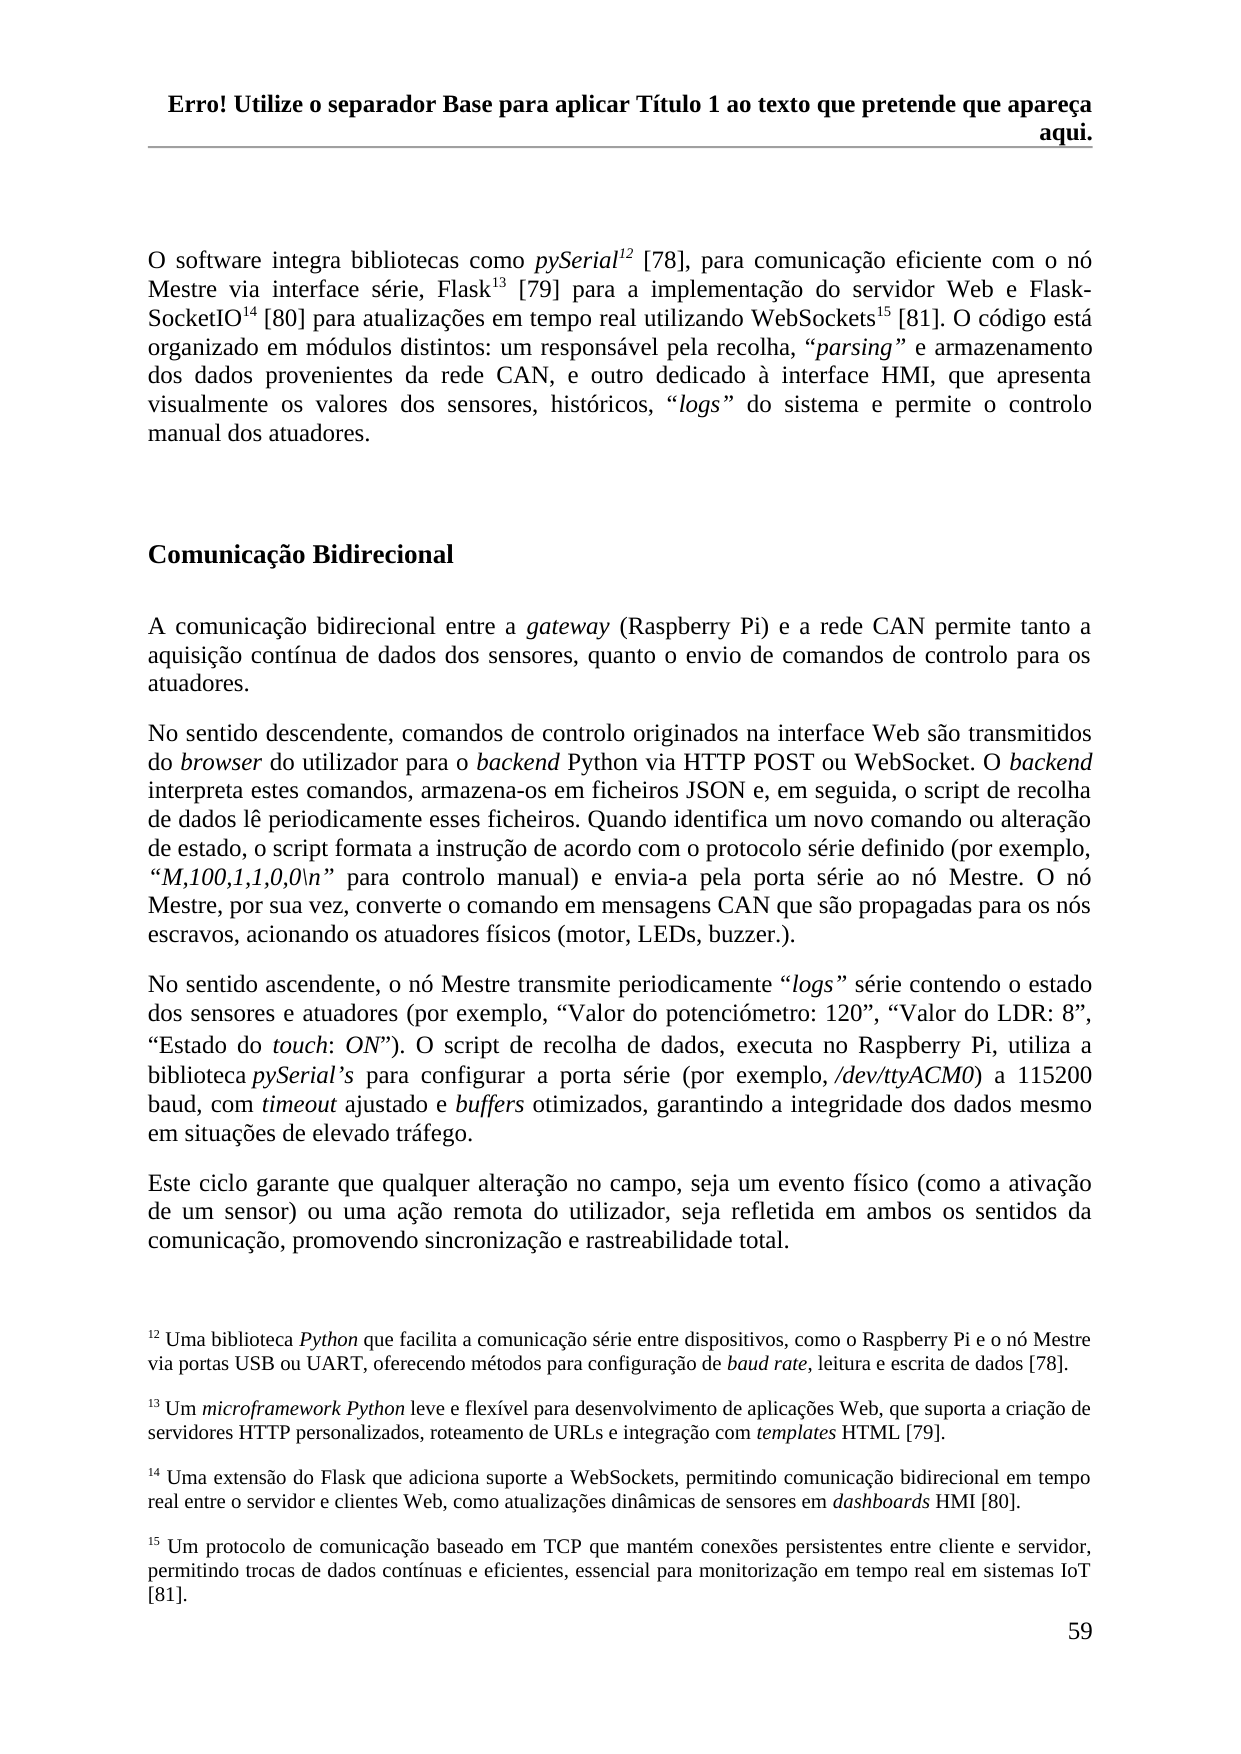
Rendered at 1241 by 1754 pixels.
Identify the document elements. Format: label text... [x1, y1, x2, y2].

text Este ciclo garante que qualquer alteração no campo, seja um evento físico (como a ativação de um sensor) ou uma ação remota do utilizador, seja refletida em ambos os sentidos da comunicação, promovendo sincronização e rastreabilidade total. [148, 1168, 1092, 1254]
subtitle Comunicação Bidirecional [148, 538, 1092, 569]
text No sentido descendente, comandos de controlo originados na interface Web são transmitidos do browser do utilizador para o backend Python via HTTP POST ou WebSocket. O backend interpreta estes comandos, armazena-os em ficheiros JSON e, em seguida, o script de recolha de dados lê periodicamente esses ficheiros. Quando identifica um novo comando ou alteração de estado, o script formata a instrução de acordo com o protocolo série definido (por exemplo, “M,100,1,1,0,0\n” para controlo manual) e envia-a pela porta série ao nó Mestre. O nó Mestre, por sua vez, converte o comando em mensagens CAN que são propagadas para os nós escravos, acionando os atuadores físicos (motor, LEDs, buzzer.). [148, 718, 1092, 948]
text No sentido ascendente, o nó Mestre transmite periodicamente “logs” série contendo o estado dos sensores e atuadores (por exemplo, “Valor do potenciómetro: 120”, “Valor do LDR: 8”, “Estado do touch: ON”). O script de recolha de dados, executa no Raspberry Pi, utiliza a biblioteca pySerial’s para configurar a porta série (por exemplo, /dev/ttyACM0) a 115200 baud, com timeout ajustado e buffers otimizados, garantindo a integridade dos dados mesmo em situações de elevado tráfego. [148, 969, 1092, 1147]
text O software integra bibliotecas como pySerial [78], para comunicação eficiente com o nó Mestre via interface série, Flask [79] para a implementação do servidor Web e Flask-SocketIO [80] para atualizações em tempo real utilizando WebSockets [81]. O código está organizado em módulos distintos: um responsável pela recolha, “parsing” e armazenamento dos dados provenientes da rede CAN, e outro dedicado à interface HMI, que apresenta visualmente os valores dos sensores, históricos, “logs” do sistema e permite o controlo manual dos atuadores. [148, 245, 1092, 447]
text A comunicação bidirecional entre a gateway (Raspberry Pi) e a rede CAN permite tanto a aquisição contínua de dados dos sensores, quanto o envio de comandos de controlo para os atuadores. [148, 611, 1092, 697]
